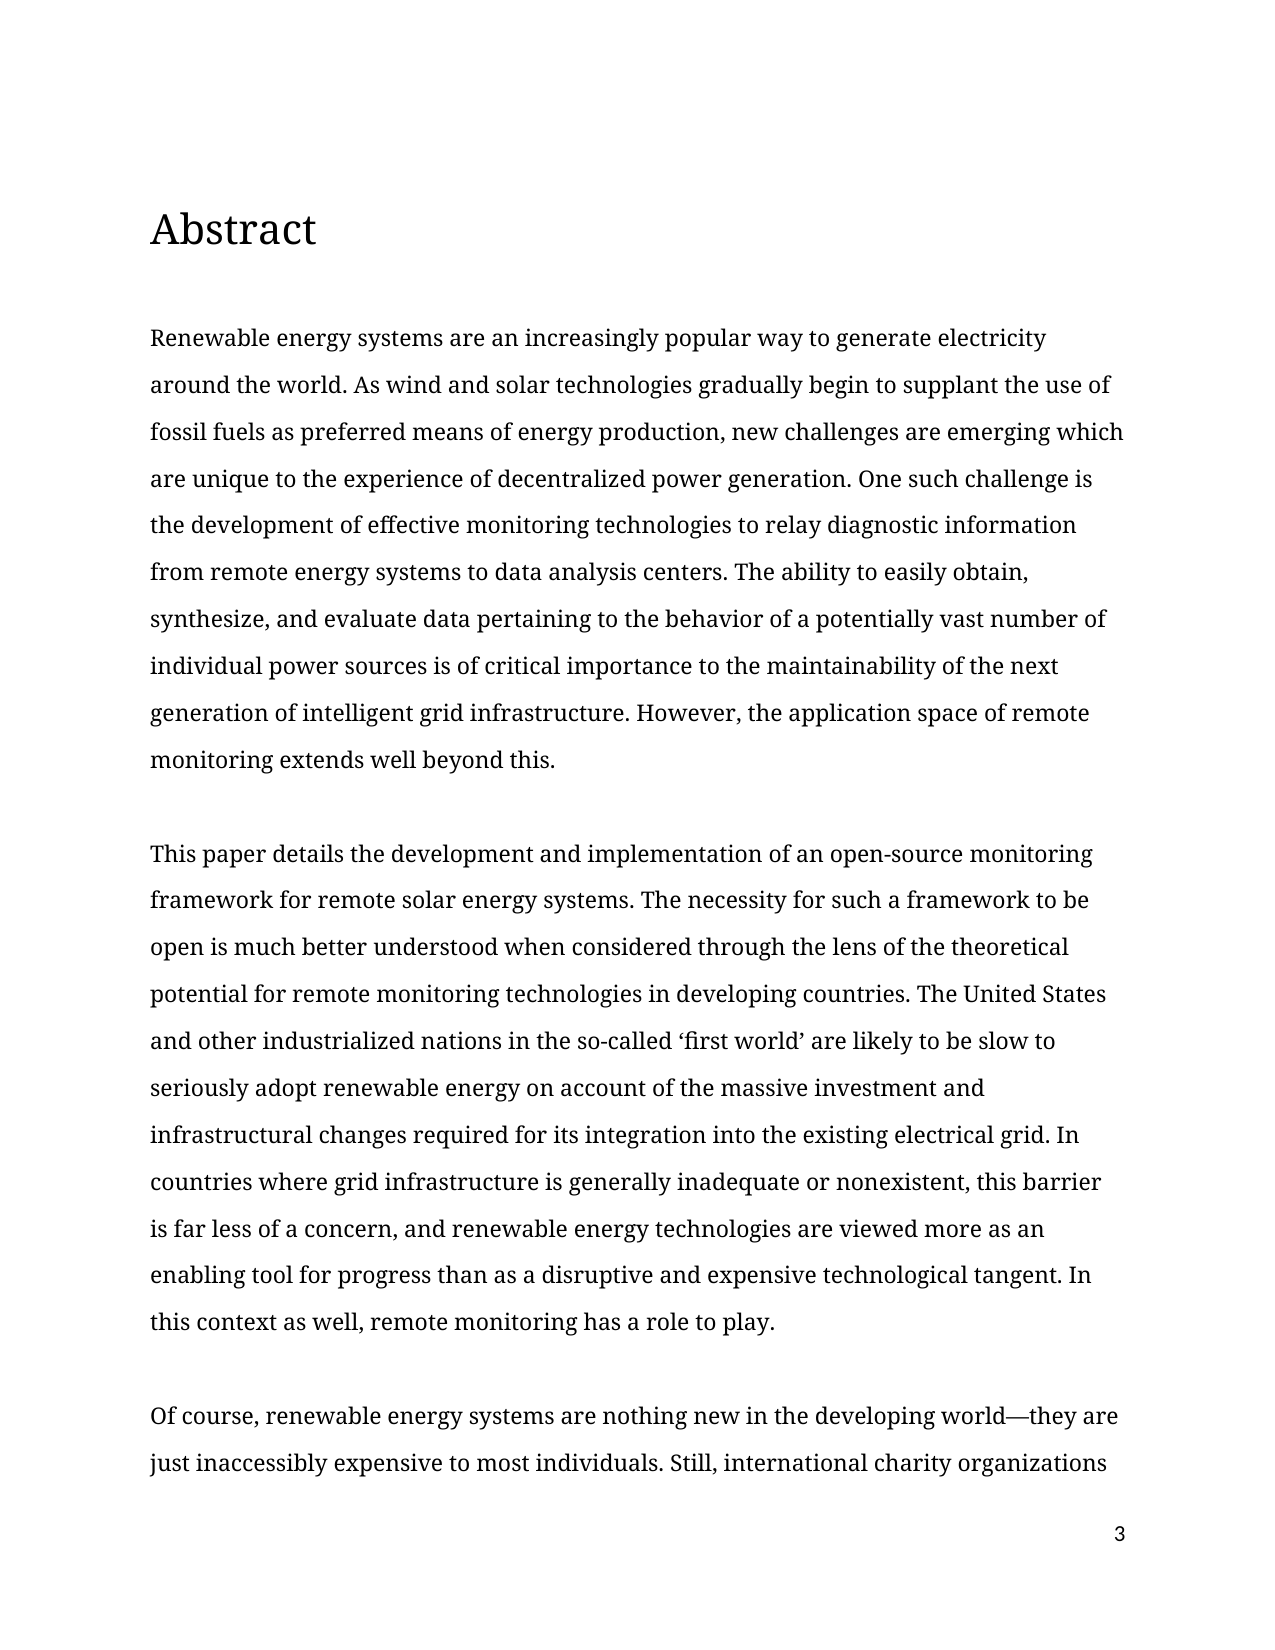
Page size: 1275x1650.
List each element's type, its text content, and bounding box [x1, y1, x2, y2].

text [150, 1400, 1125, 1478]
text This paper details the development and implementation of an open-source monitoring framework for remote solar energy systems. The necessity for such a framework to be open is much better understood when considered through the lens of the theoretical potential for remote monitoring technologies in developing countries. The United States and other industrialized nations in the so-called ‘first world’ are likely to be slow to seriously adopt renewable energy on account of the massive investment and infrastructural changes required for its integration into the existing electrical grid. In countries where grid infrastructure is generally inadequate or nonexistent, this barrier is far less of a concern, and renewable energy technologies are viewed more as an enabling tool for progress than as a disruptive and expensive technological tangent. In this context as well, remote monitoring has a role to play. [150, 838, 1125, 1338]
text Renewable energy systems are an increasingly popular way to generate electricity around the world. As wind and solar technologies gradually begin to supplant the use of fossil fuels as preferred means of energy production, new challenges are emerging which are unique to the experience of decentralized power generation. One such challenge is the development of effective monitoring technologies to relay diagnostic information from remote energy systems to data analysis centers. The ability to easily obtain, synthesize, and evaluate data pertaining to the behavior of a potentially vast number of individual power sources is of critical importance to the maintainability of the next generation of intelligent grid infrastructure. However, the application space of remote monitoring extends well beyond this. [150, 322, 1125, 775]
subtitle Abstract [150, 200, 1125, 257]
